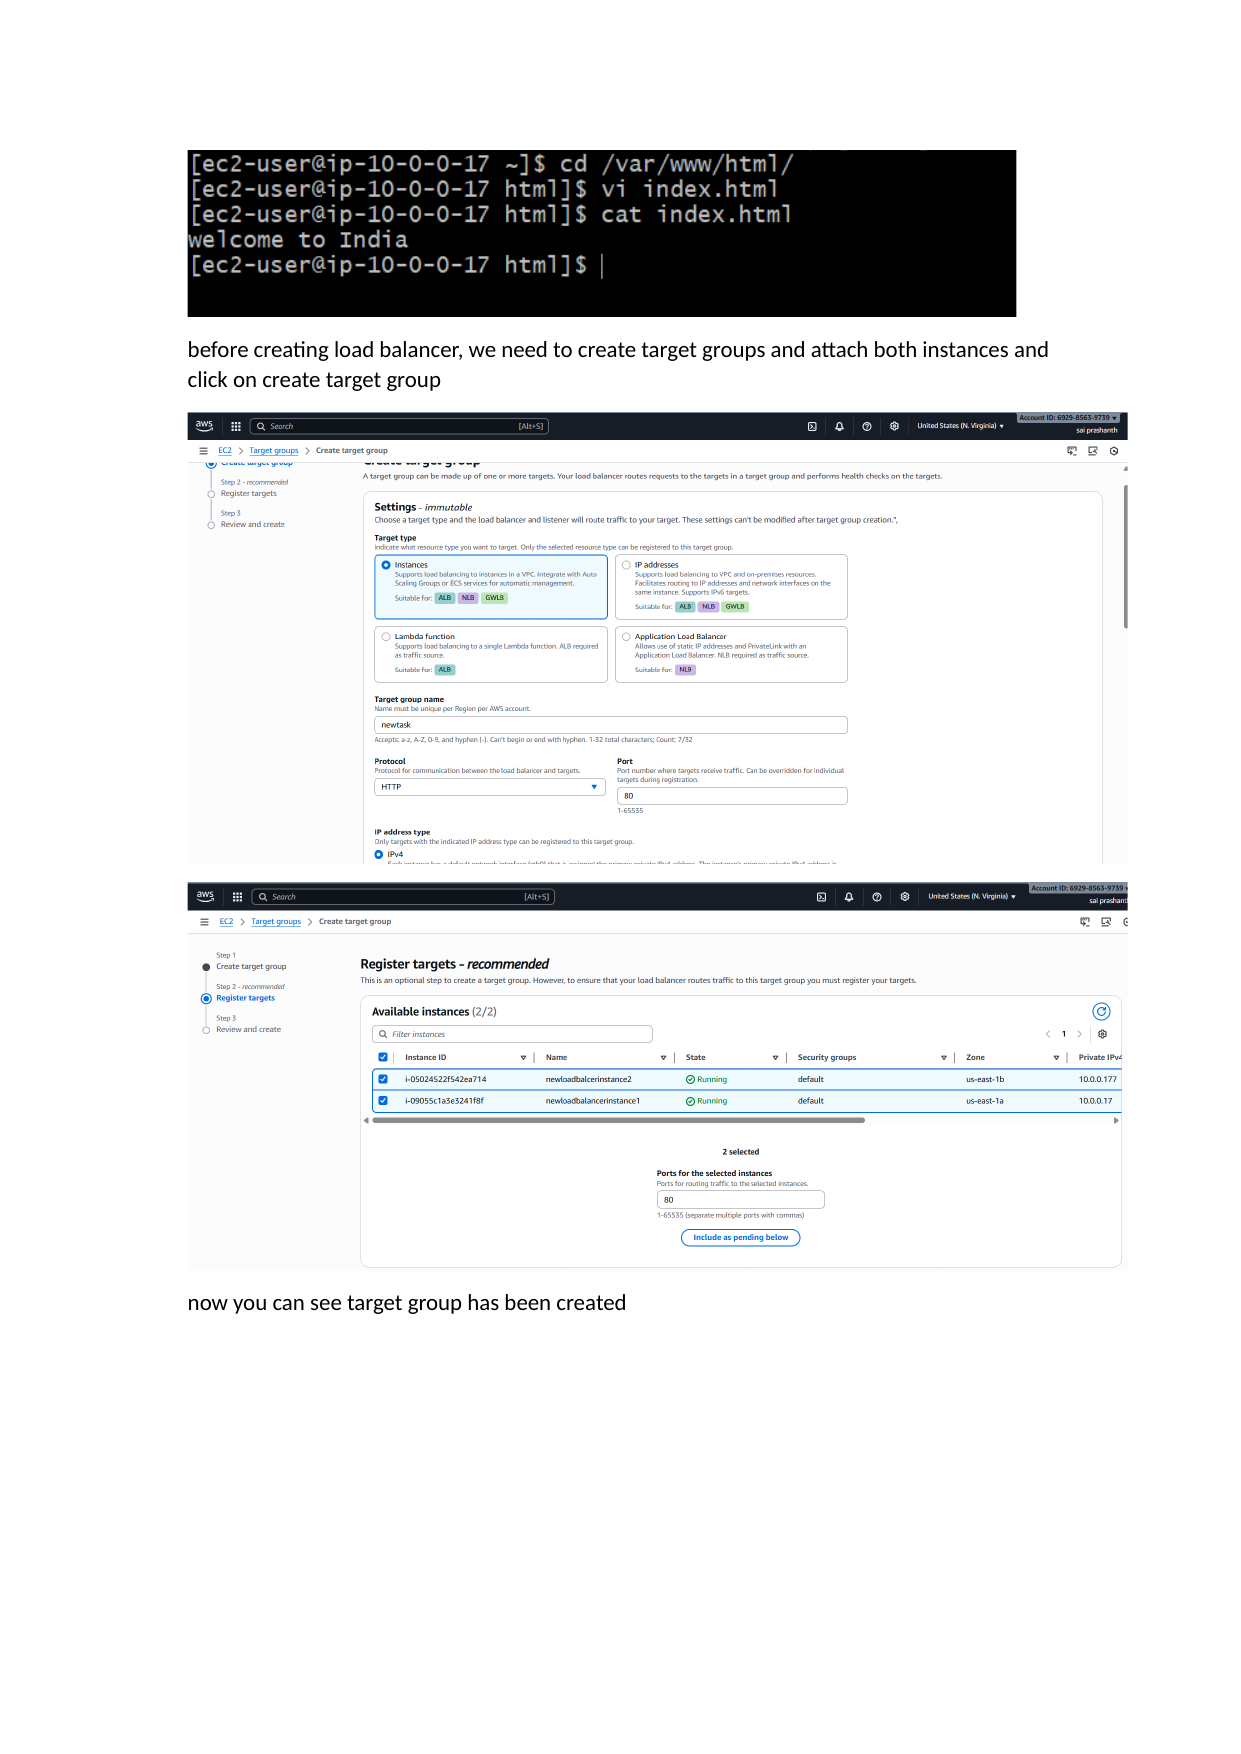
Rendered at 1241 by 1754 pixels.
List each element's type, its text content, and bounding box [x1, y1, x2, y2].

picture [187, 412, 1128, 864]
text before creating load balancer, we need to create target groups and attach both instances and click on create target group [187, 335, 1090, 393]
picture [187, 150, 1017, 317]
text now you can see target group has been created [187, 1288, 1090, 1316]
picture [187, 882, 1128, 1270]
